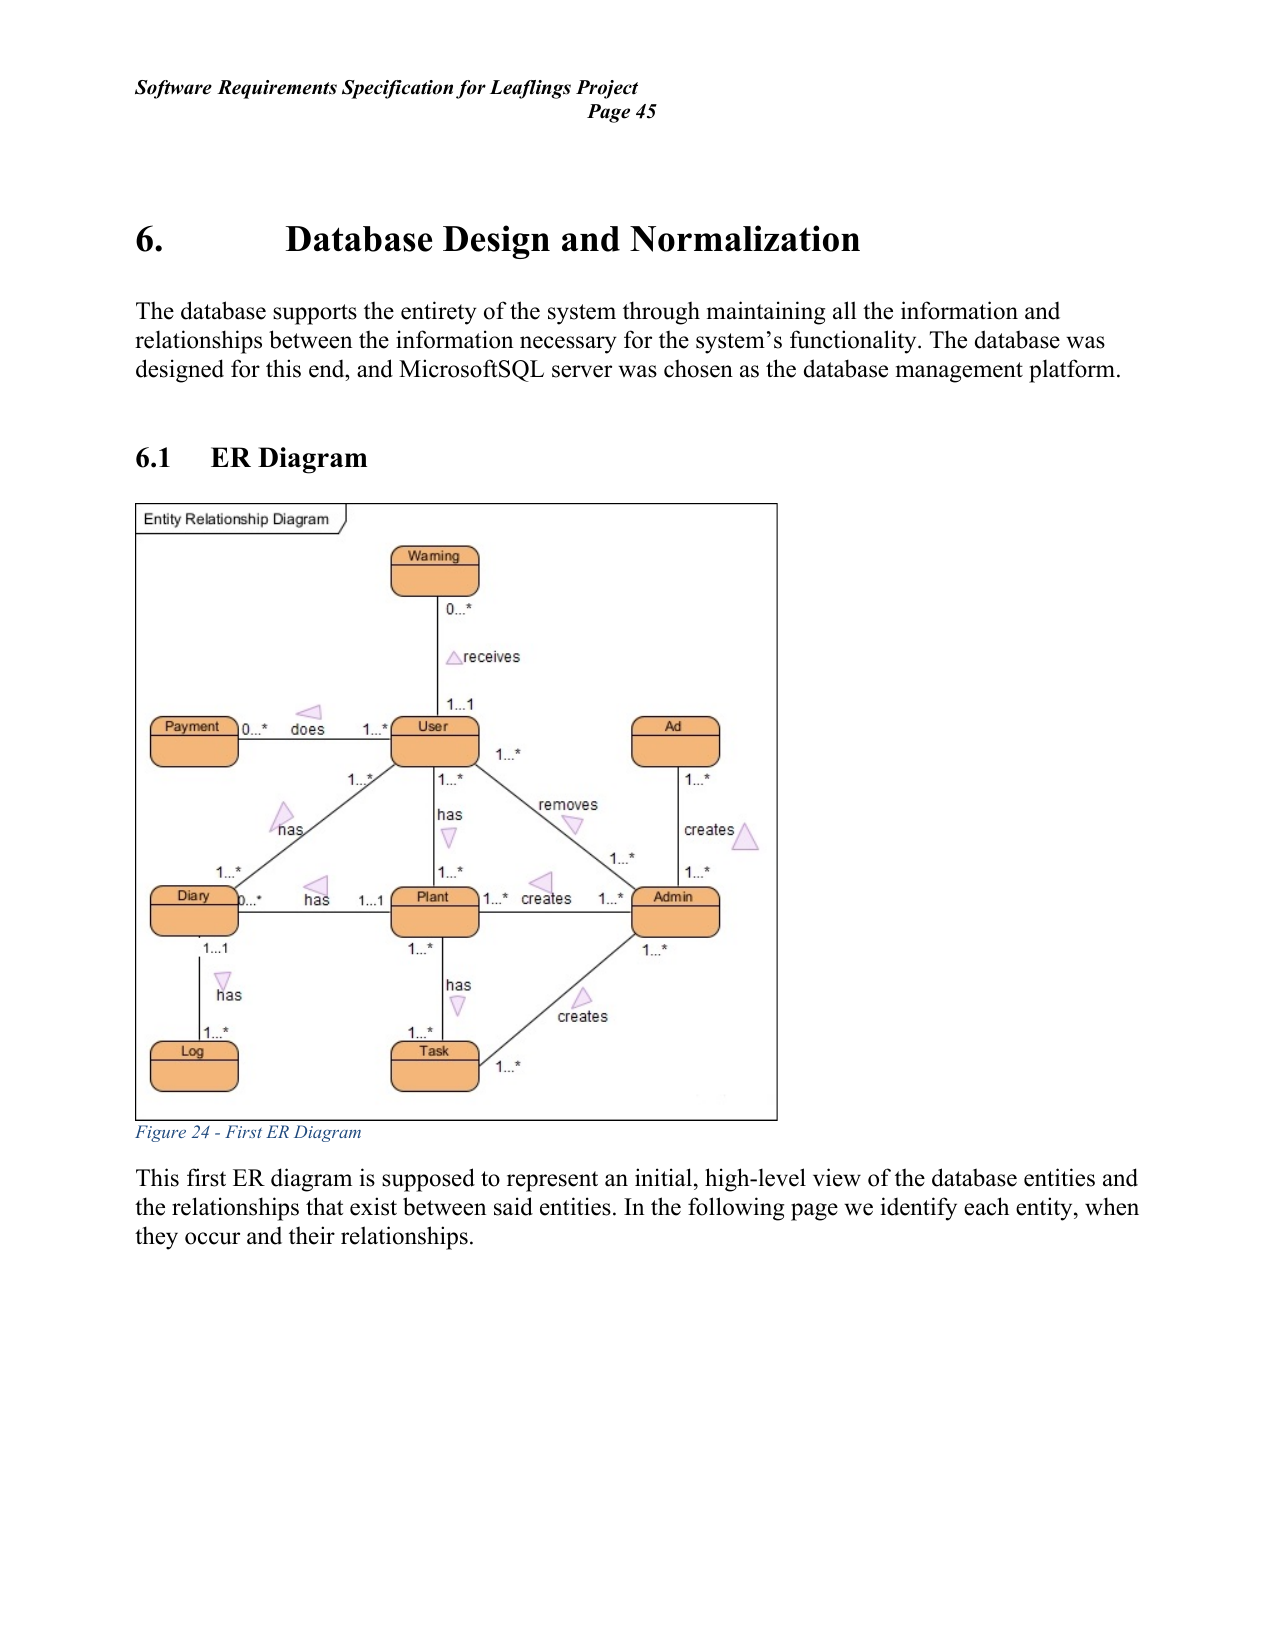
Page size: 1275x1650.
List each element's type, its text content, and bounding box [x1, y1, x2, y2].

subtitle ER Diagram [135, 441, 1140, 474]
text Figure - First ER Diagram [135, 1121, 1140, 1142]
text The database supports the entirety of the system through maintaining all the information and relationships between the information necessary for the system’s functionality. The database was designed for this end, and MicrosoftSQL server was chosen as the database management platform. [135, 296, 1140, 383]
subtitle Database Design and Normalization [135, 216, 1140, 259]
picture [135, 503, 778, 1121]
text This first ER diagram is supposed to represent an initial, high-level view of the database entities and the relationships that exist between said entities. In the following page we identify each entity, when they occur and their relationships. [135, 1163, 1140, 1249]
